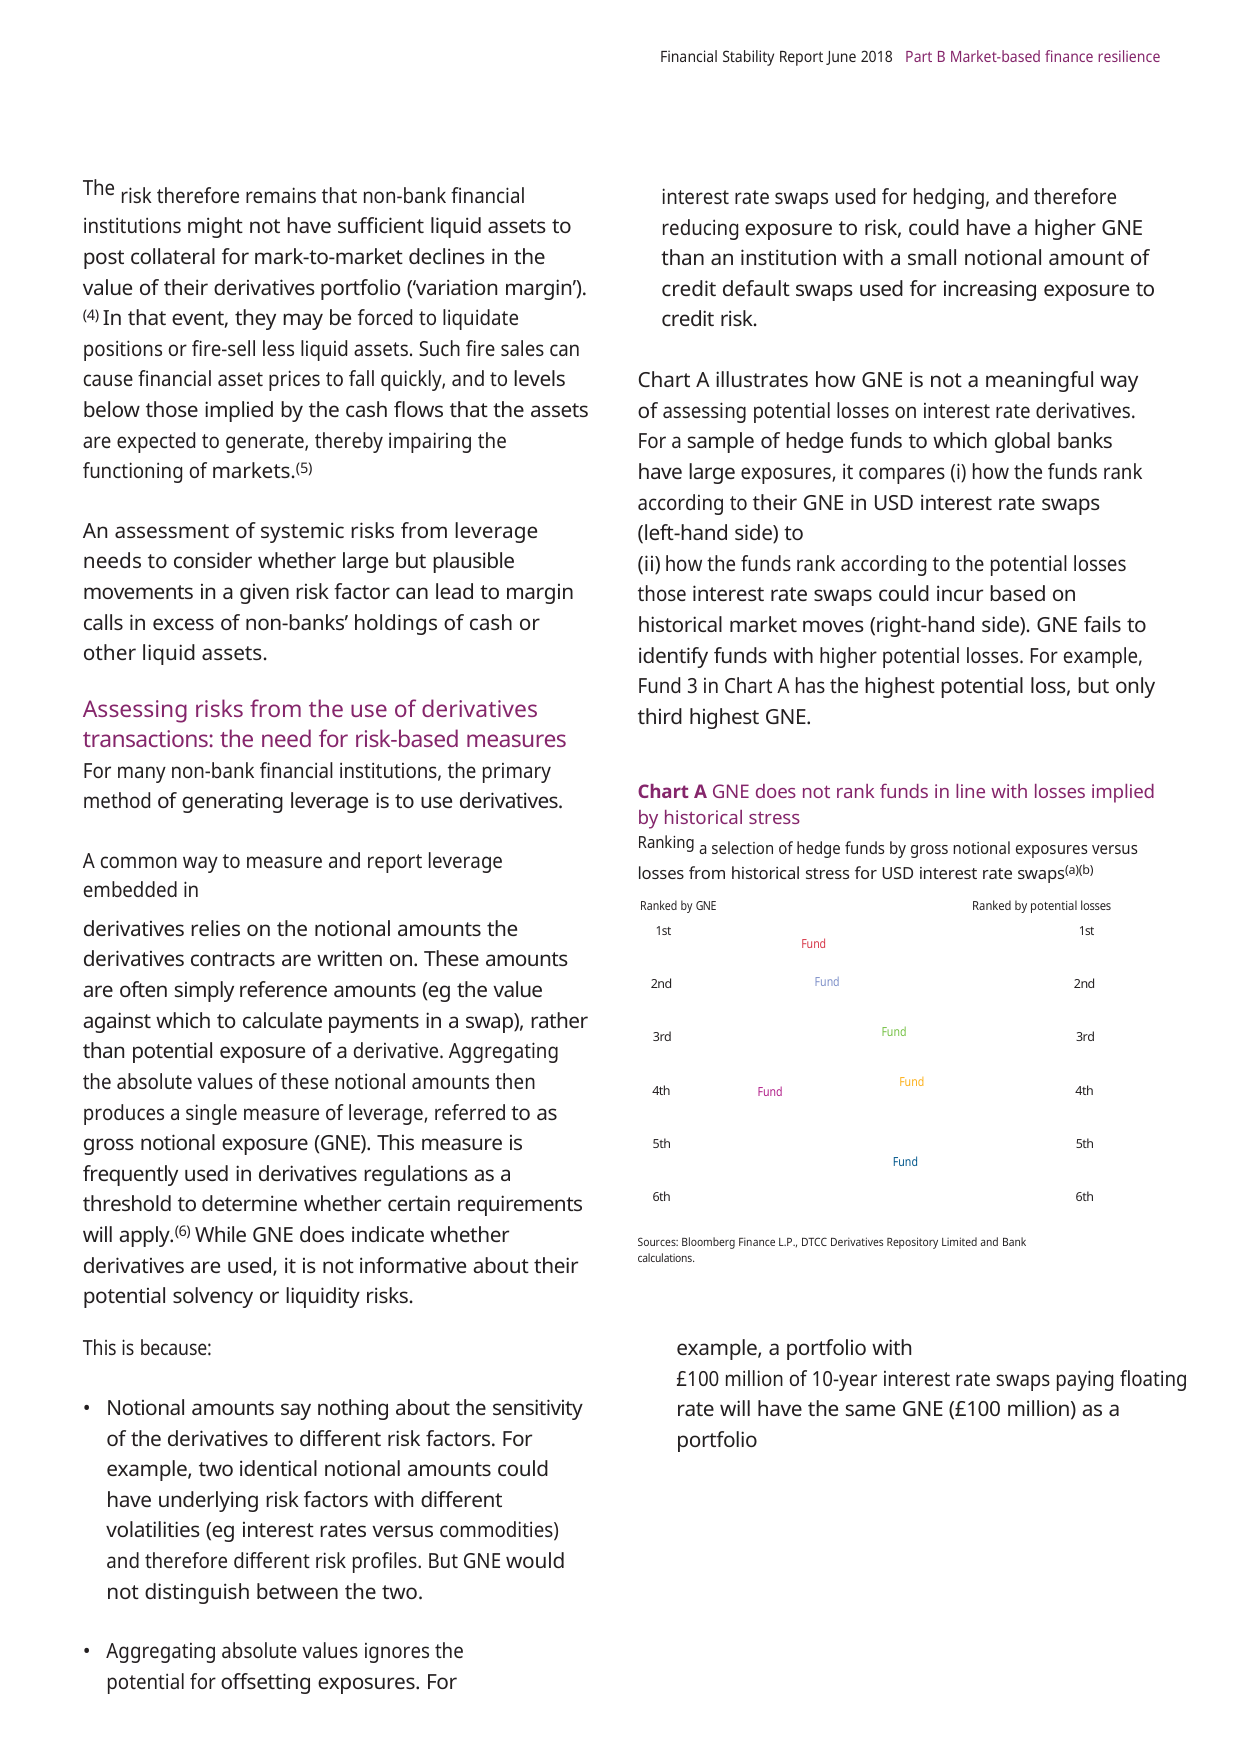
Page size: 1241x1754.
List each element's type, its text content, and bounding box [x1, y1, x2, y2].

text 3rd [653, 1028, 1068, 1046]
text 2nd [1074, 975, 1211, 992]
text An assessment of systemic risks from leverage needs to consider whether large but plausible movements in a given risk factor can lead to margin calls in excess of non-banks’ holdings of cash or other liquid assets. [83, 516, 589, 667]
text 5th [652, 1135, 1068, 1152]
text 4th [652, 1082, 1068, 1099]
text £100 million of 10-year interest rate swaps paying floating rate will have the same GNE (£100 million) as a portfolio [676, 1364, 1206, 1453]
text 3rd [1076, 1028, 1211, 1045]
text For many non-bank financial institutions, the primary method of generating leverage is to use derivatives. [83, 756, 597, 815]
text Ranked by GNE Ranked by potential losses [640, 897, 1211, 914]
list Aggregating absolute values ignores the potential for offsetting exposures. For example, a portfolio with [83, 1636, 544, 1695]
text Chart A illustrates how GNE is not a meaningful way of assessing potential losses on interest rate derivatives. For a sample of hedge funds to which global banks have large exposures, it compares (i) how the funds rank according to their GNE in USD interest rate swaps (left-hand side) to [637, 365, 1146, 547]
text interest rate swaps used for hedging, and therefore reducing exposure to risk, could have a higher GNE than an institution with a small notional amount of credit default swaps used for increasing exposure to credit risk. [661, 182, 1177, 333]
text 2nd [651, 975, 1068, 992]
text A common way to measure and report leverage embedded in [83, 846, 597, 903]
text Assessing risks from the use of derivatives transactions: the need for risk-based measures [83, 693, 597, 754]
text This is because: [83, 1333, 595, 1362]
text Ranking a selection of hedge funds by gross notional exposures versus losses from historical stress for USD interest rate swaps(a)(b) [637, 831, 1146, 885]
text 1st [1078, 922, 1211, 939]
text 6th [652, 1188, 1068, 1205]
text 4th [1075, 1082, 1211, 1099]
text derivatives relies on the notional amounts the derivatives contracts are written on. These amounts are often simply reference amounts (eg the value against which to calculate payments in a swap), rather than potential exposure of a derivative. Aggregating the absolute values of these notional amounts then produces a single measure of leverage, referred to as gross notional exposure (GNE). This measure is frequently used in derivatives regulations as a threshold to determine whether certain requirements will apply.(6) While GNE does indicate whether derivatives are used, it is not informative about their potential solvency or liquidity risks. [83, 914, 591, 1310]
list Notional amounts say nothing about the sensitivity of the derivatives to different risk factors. For example, two identical notional amounts could have underlying risk factors with different volatilities (eg interest rates versus commodities) and therefore different risk profiles. But GNE would not distinguish between the two. [83, 1393, 595, 1605]
text Sources: Bloomberg Finance L.P., DTCC Derivatives Repository Limited and Bank calculations. [637, 1234, 1068, 1266]
text Chart A GNE does not rank funds in line with losses implied by historical stress [637, 778, 1177, 829]
text 5th [1076, 1135, 1211, 1152]
text 6th [1075, 1188, 1211, 1205]
text The risk therefore remains that non-bank financial institutions might not have sufficient liquid assets to post collateral for mark-to-market declines in the value of their derivatives portfolio (‘variation margin’).(4) In that event, they may be forced to liquidate positions or fire-sell less liquid assets. Such fire sales can cause financial asset prices to fall quickly, and to levels below those implied by the cash flows that the assets are expected to generate, thereby impairing the functioning of markets.(5) [83, 173, 597, 485]
text 1st [655, 922, 1068, 939]
list Aggregating absolute values ignores the potential for offsetting exposures. For example, a portfolio with [653, 1333, 1159, 1362]
list how the funds rank according to the potential losses those interest rate swaps could incur based on historical market moves (right-hand side). GNE fails to identify funds with higher potential losses. For example, Fund 3 in Chart A has the highest potential loss, but only third highest GNE. [637, 549, 1157, 731]
